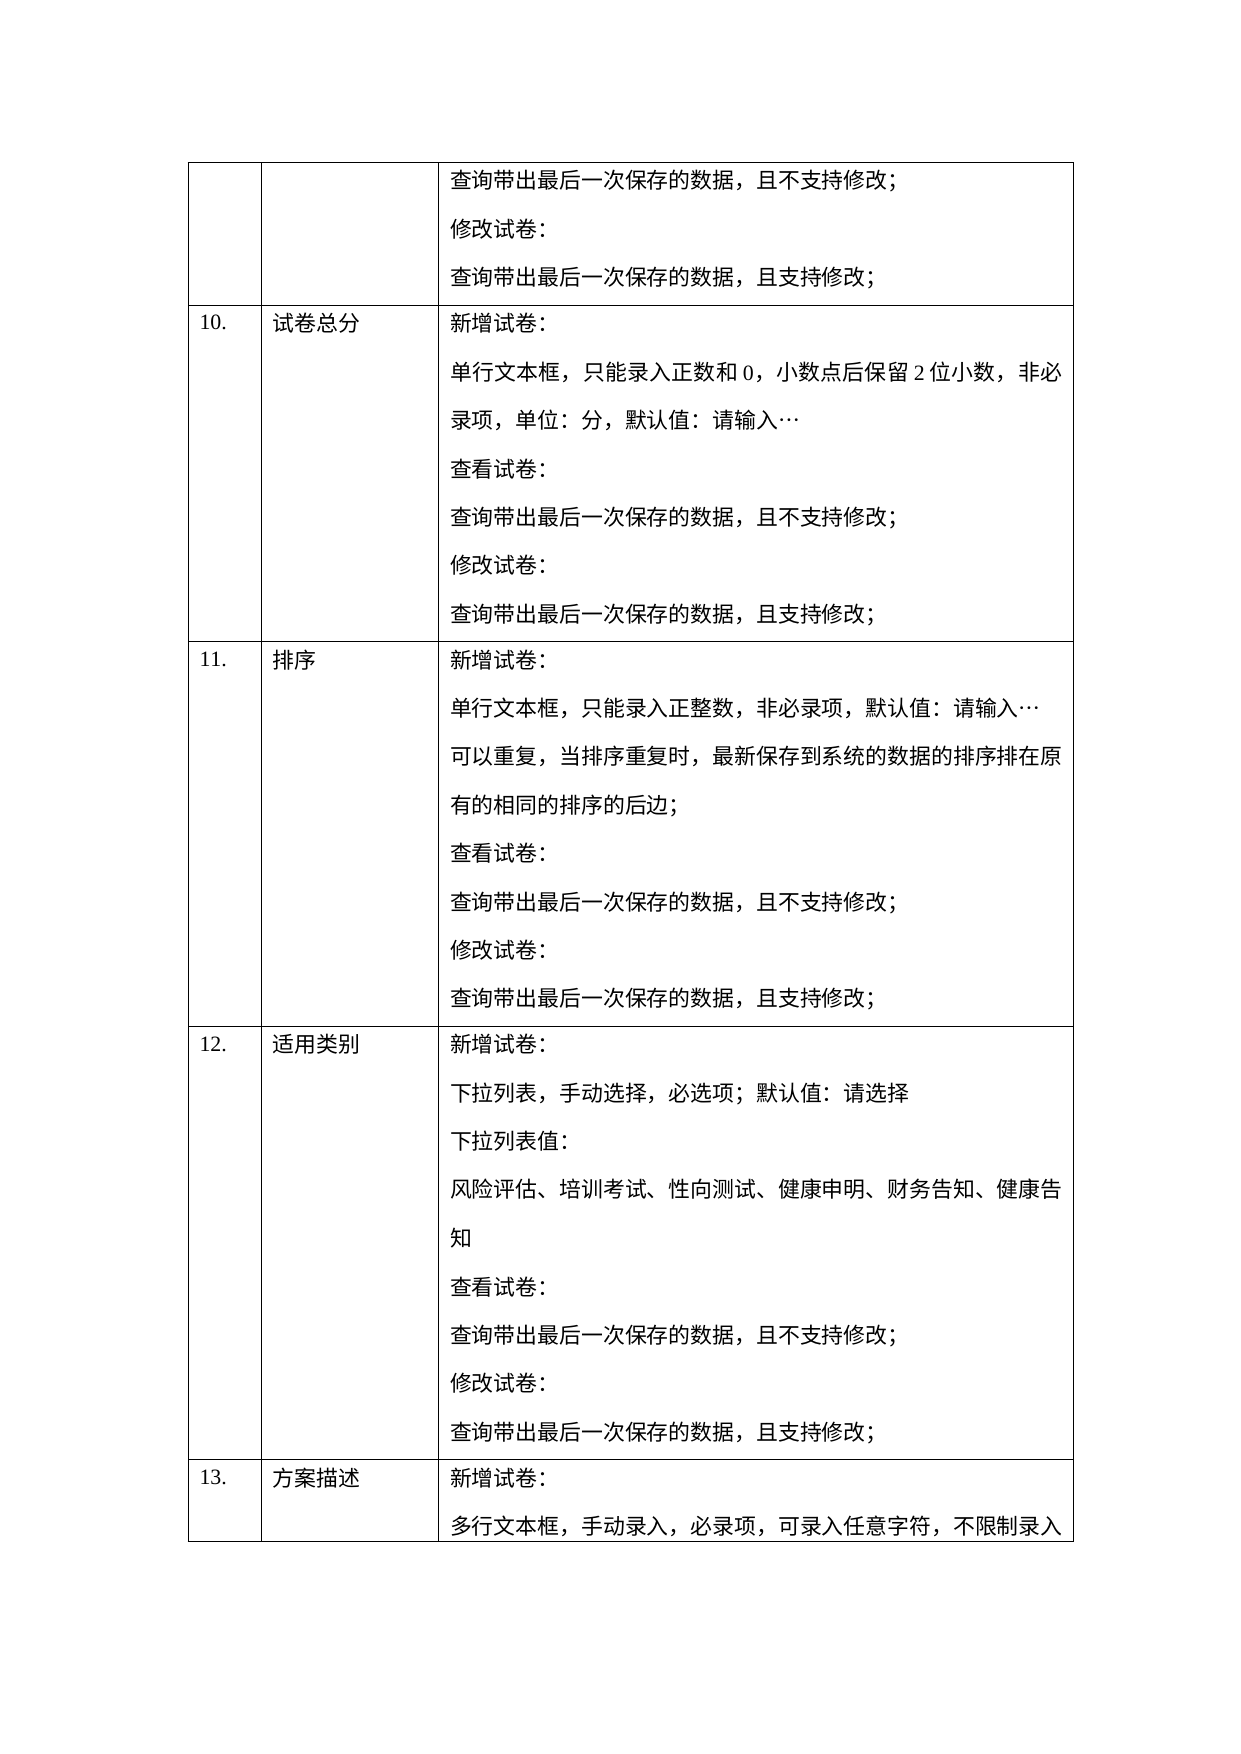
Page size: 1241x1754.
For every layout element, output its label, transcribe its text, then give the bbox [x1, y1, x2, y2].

table_cell 方案描述 [262, 1460, 438, 1541]
table_cell 排序 [262, 642, 438, 1026]
table_cell 试卷总分 [262, 306, 438, 641]
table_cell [439, 1460, 1073, 1541]
table_cell [189, 1027, 261, 1459]
table_cell [189, 1460, 261, 1541]
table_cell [439, 163, 1073, 305]
table_cell 时长 [262, 163, 438, 305]
table_cell [189, 642, 261, 1026]
table_cell [189, 163, 261, 305]
table_cell 新增试卷： 单行文本框，只能录入正数和0，小数点后保留2位小数，非必录项，单位：分，默认值：请输入… 查看试卷： 查询带出最后一次保存的数据，且不支持修改； 修改试卷： 查询带出最后一次保存的数据，且支持修改； [439, 306, 1073, 641]
table_cell 适用类别 [262, 1027, 438, 1459]
table_cell 新增试卷： 下拉列表，手动选择，必选项；默认值：请选择 下拉列表值： 风险评估、培训考试、性向测试、健康申明、财务告知、健康告知 查看试卷： 查询带出最后一次保存的数据，且不支持修改； 修改试卷： 查询带出最后一次保存的数据，且支持修改； [439, 1027, 1073, 1459]
table_cell [189, 306, 261, 641]
table_cell 新增试卷： 单行文本框，只能录入正整数，非必录项，默认值：请输入… 可以重复，当排序重复时，最新保存到系统的数据的排序排在原有的相同的排序的后边； 查看试卷： 查询带出最后一次保存的数据，且不支持修改； 修改试卷： 查询带出最后一次保存的数据，且支持修改； [439, 642, 1073, 1026]
